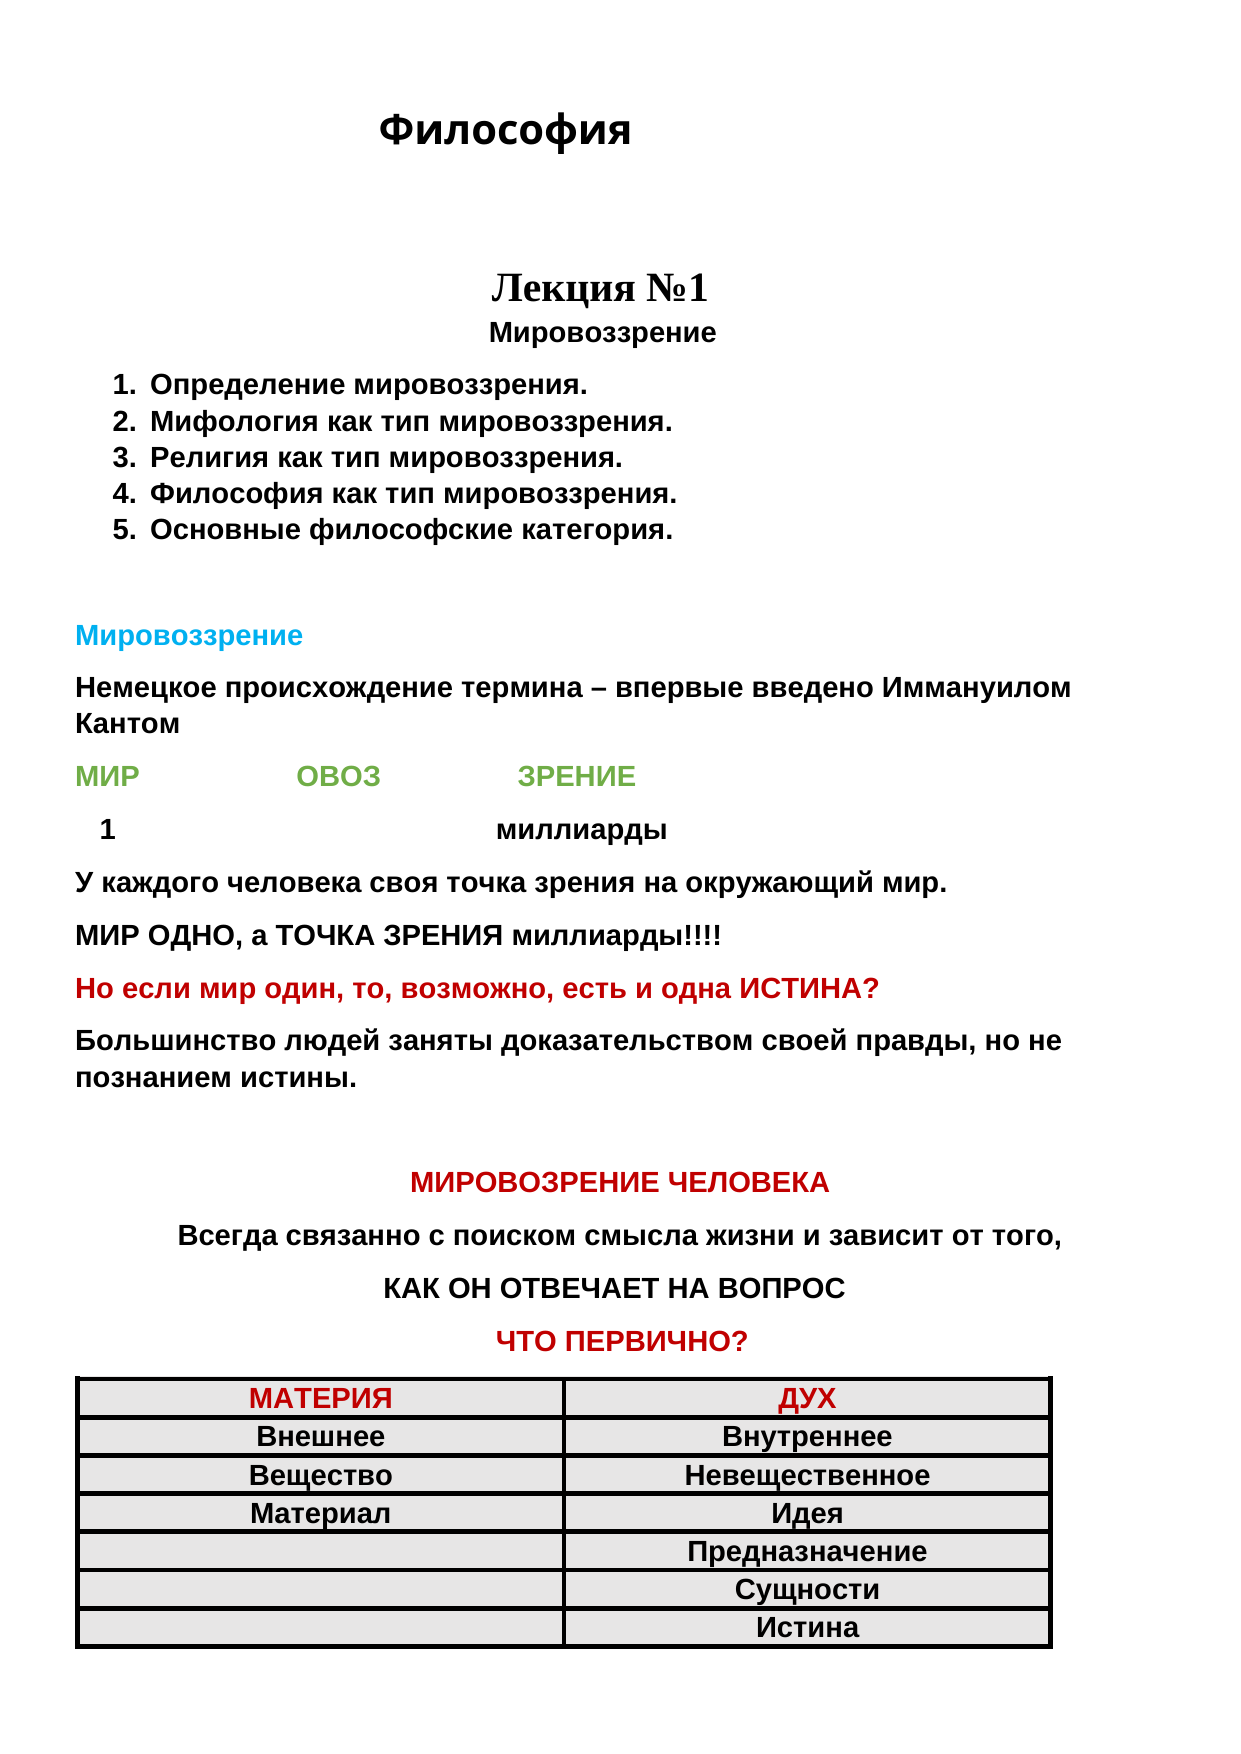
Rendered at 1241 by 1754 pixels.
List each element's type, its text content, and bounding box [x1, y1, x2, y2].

subtitle Лекция №1 [75, 263, 1165, 311]
table_cell Невещественное [566, 1458, 1048, 1491]
list Мифология как тип мировоззрения. [112, 403, 1165, 437]
text ЧТО ПЕРВИЧНО? [75, 1324, 1165, 1357]
table_cell [80, 1572, 562, 1606]
text Мировоззрение [75, 314, 1165, 348]
text Большинство людей заняты доказательством своей правды, но не познанием истины. [75, 1023, 1165, 1093]
text Но если мир один, то, возможно, есть и одна ИСТИНА? [75, 971, 1165, 1004]
table_cell Внешнее [80, 1420, 562, 1453]
text МИР ОДНО, а ТОЧКА ЗРЕНИЯ миллиарды!!!! [75, 918, 1165, 951]
table_cell Сущности [566, 1572, 1048, 1606]
table_cell [80, 1611, 562, 1644]
text МИРОВОЗРЕНИЕ ЧЕЛОВЕКА [75, 1165, 1165, 1199]
text Всегда связанно с поиском смысла жизни и зависит от того, [75, 1218, 1165, 1252]
text Немецкое происхождение термина – впервые введено Иммануилом Кантом [75, 670, 1165, 740]
table_cell [80, 1534, 562, 1568]
list Основные философские категория. [112, 512, 1165, 546]
table_cell Предназначение [566, 1534, 1048, 1568]
text МИР ОВОЗ ЗРЕНИЕ [75, 759, 1165, 793]
text У каждого человека своя точка зрения на окружающий мир. [75, 865, 1165, 898]
table_header ДУХ [566, 1381, 1048, 1415]
table_cell Идея [566, 1496, 1048, 1529]
table_cell Материал [80, 1496, 562, 1529]
list Религия как тип мировоззрения. [112, 440, 1165, 473]
text КАК ОН ОТВЕЧАЕТ НА ВОПРОС [75, 1271, 1165, 1304]
table_header МАТЕРИЯ [80, 1381, 562, 1415]
text Мировоззрение [75, 618, 1165, 651]
subtitle Философия [75, 100, 1165, 157]
table_cell Внутреннее [566, 1420, 1048, 1453]
text 1 миллиарды [75, 812, 1165, 846]
list Философия как тип мировоззрения. [112, 476, 1165, 509]
table_cell Вещество [80, 1458, 562, 1491]
table_cell Истина [566, 1611, 1048, 1644]
list Определение мировоззрения. [112, 367, 1165, 401]
